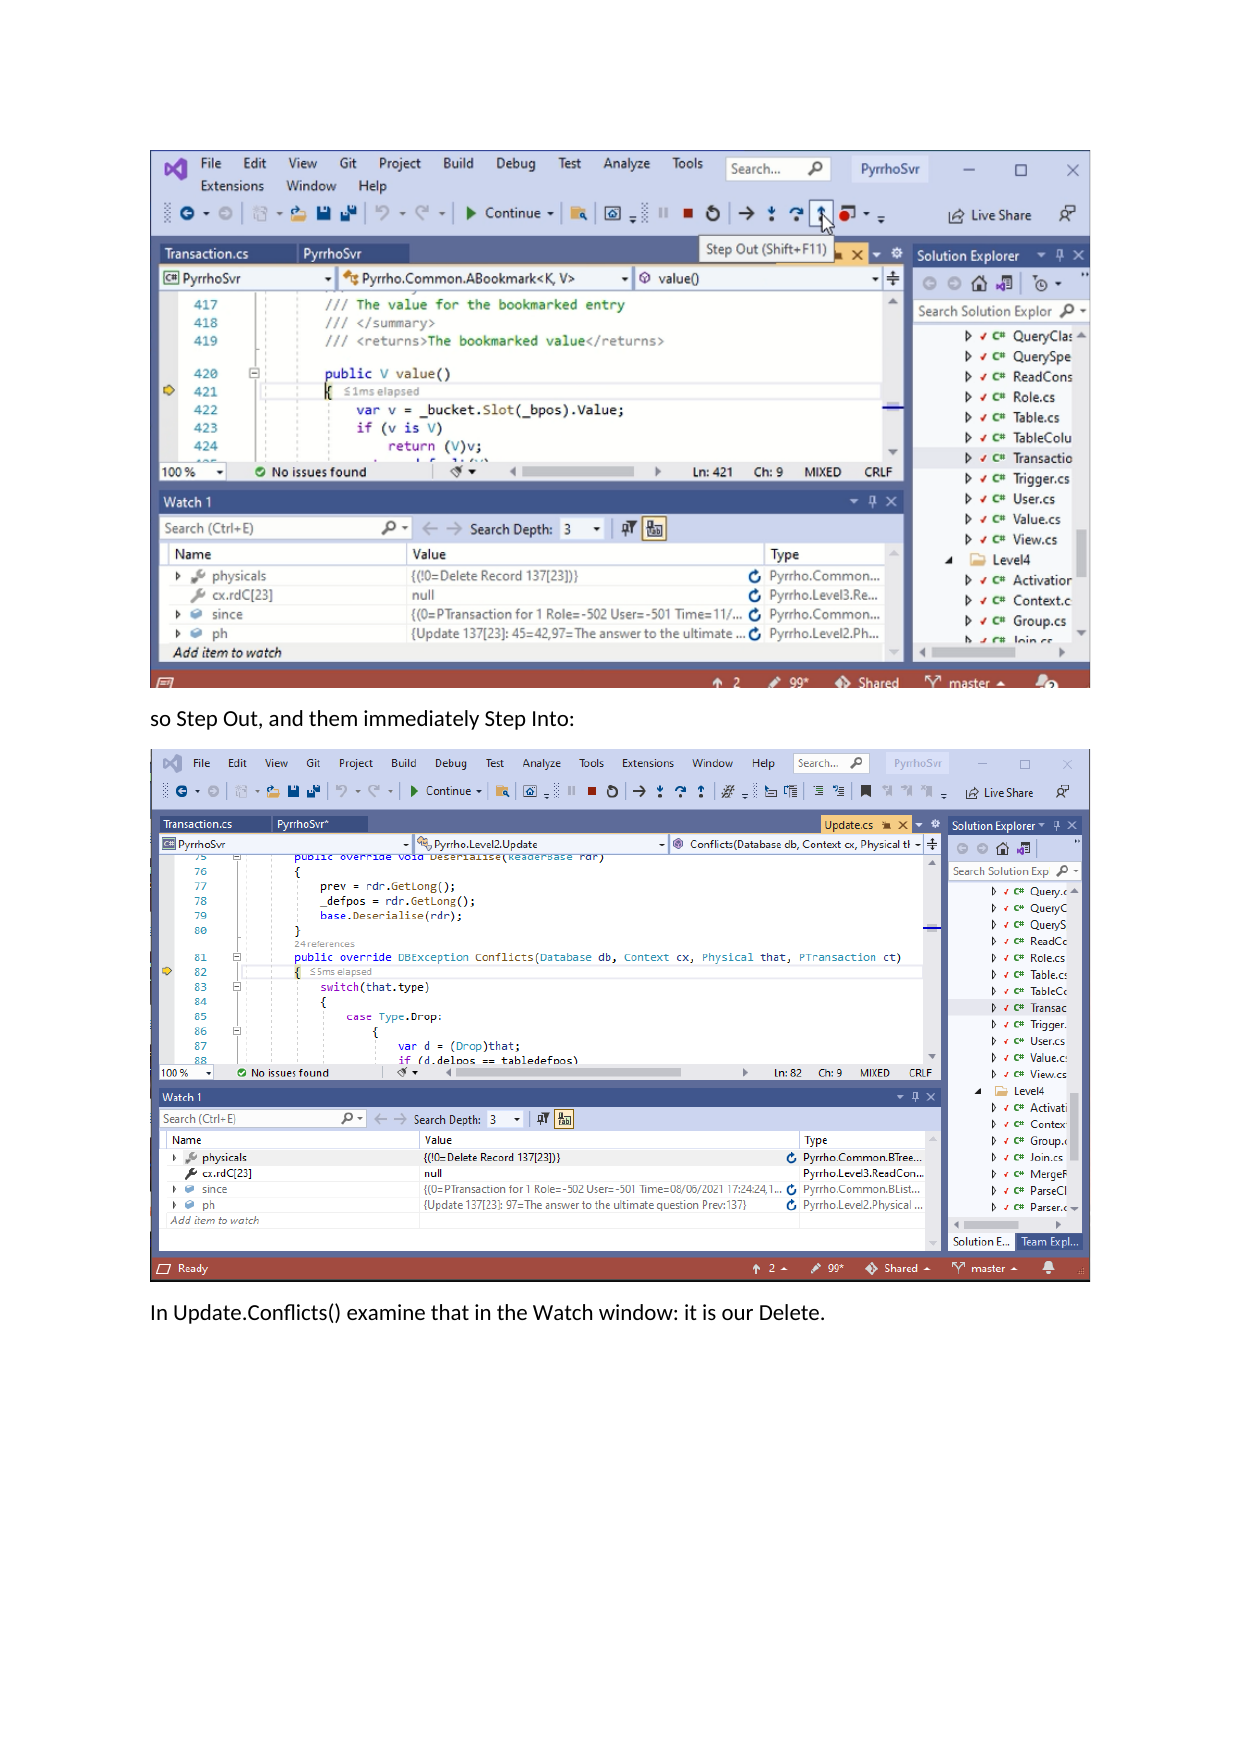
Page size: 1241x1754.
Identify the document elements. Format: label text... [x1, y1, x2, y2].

picture [150, 150, 1091, 688]
text In Update.Conflicts() examine that in the Watch window: it is our Delete. [150, 1298, 1090, 1326]
text so Step Out, and them immediately Step Into: [150, 704, 1090, 733]
picture [150, 749, 1091, 1282]
